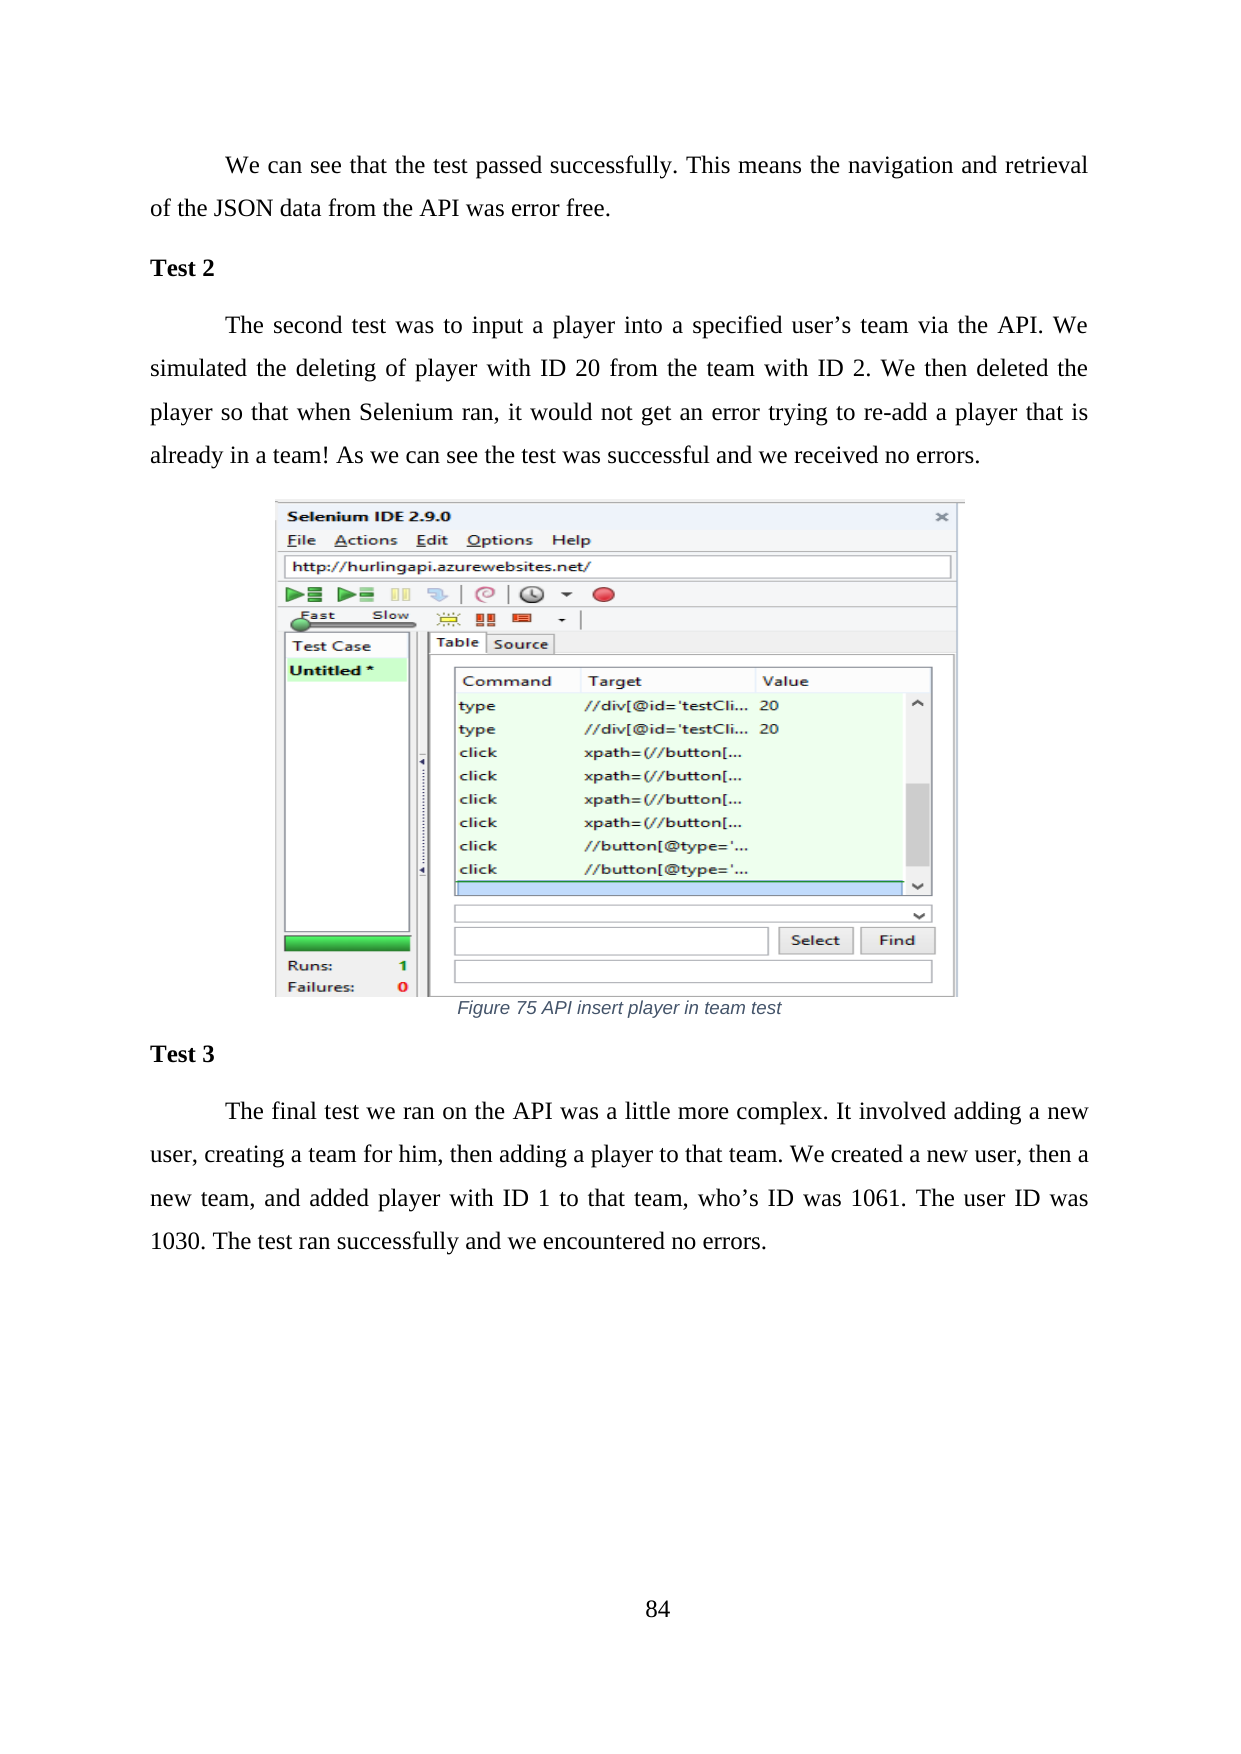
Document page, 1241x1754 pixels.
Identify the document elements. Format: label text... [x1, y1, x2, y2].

text The final test we ran on the API was a little more complex. It involved adding a new user, creating a team for him, then adding a player to that team. We created a new user, then a new team, and added player with ID 1 to that team, who’s ID was 1061. The user ID was 1030. The test ran successfully and we encountered no errors. [150, 1096, 1090, 1254]
text The second test was to input a player into a specified user’s team via the API. We simulated the deleting of player with ID 20 from the team with ID 2. We then deleted the player so that when Selenium ran, it would not get an error trying to re-add a player that is already in a team! As we can see the test was successful and we received no errors. [150, 310, 1090, 468]
text We can see that the test passed successfully. This means the navigation and retrieval of the JSON data from the API was error free. [150, 150, 1090, 222]
subtitle Test 3 [150, 1039, 1090, 1068]
picture [275, 499, 965, 997]
subtitle Test 2 [150, 253, 1090, 282]
